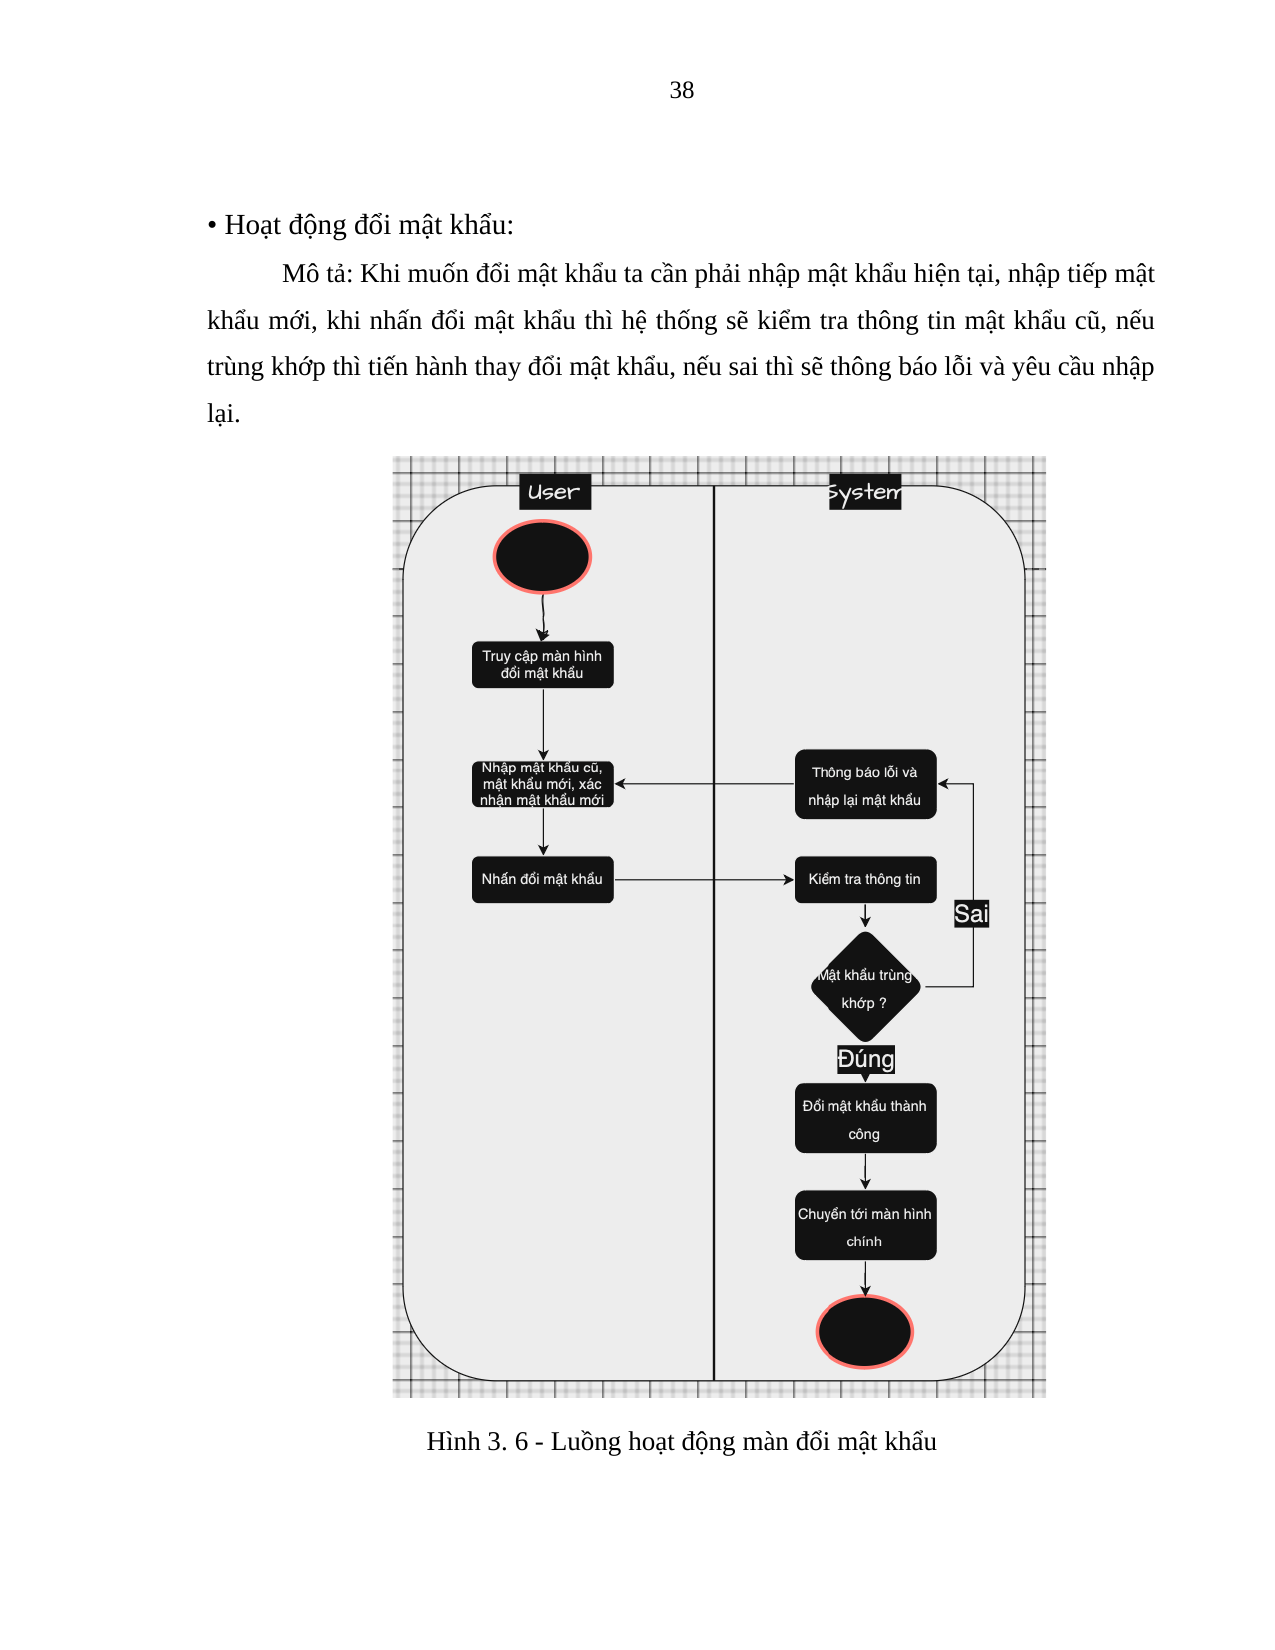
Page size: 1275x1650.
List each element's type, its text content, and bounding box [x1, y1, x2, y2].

text • Hoạt động đổi mật khẩu: [207, 207, 1157, 240]
text Mô tả: Khi muốn đổi mật khẩu ta cần phải nhập mật khẩu hiện tại, nhập tiếp mật khẩu mới, khi nhấn đổi mật khẩu thì hệ thống sẽ kiểm tra thông tin mật khẩu cũ, nếu trùng khớp thì tiến hành thay đổi mật khẩu, nếu sai thì sẽ thông báo lỗi và yêu cầu nhập lại. [207, 257, 1157, 428]
text Hình 3. 6 - Luồng hoạt động màn đổi mật khẩu [207, 1425, 1157, 1456]
picture [392, 456, 1047, 1398]
